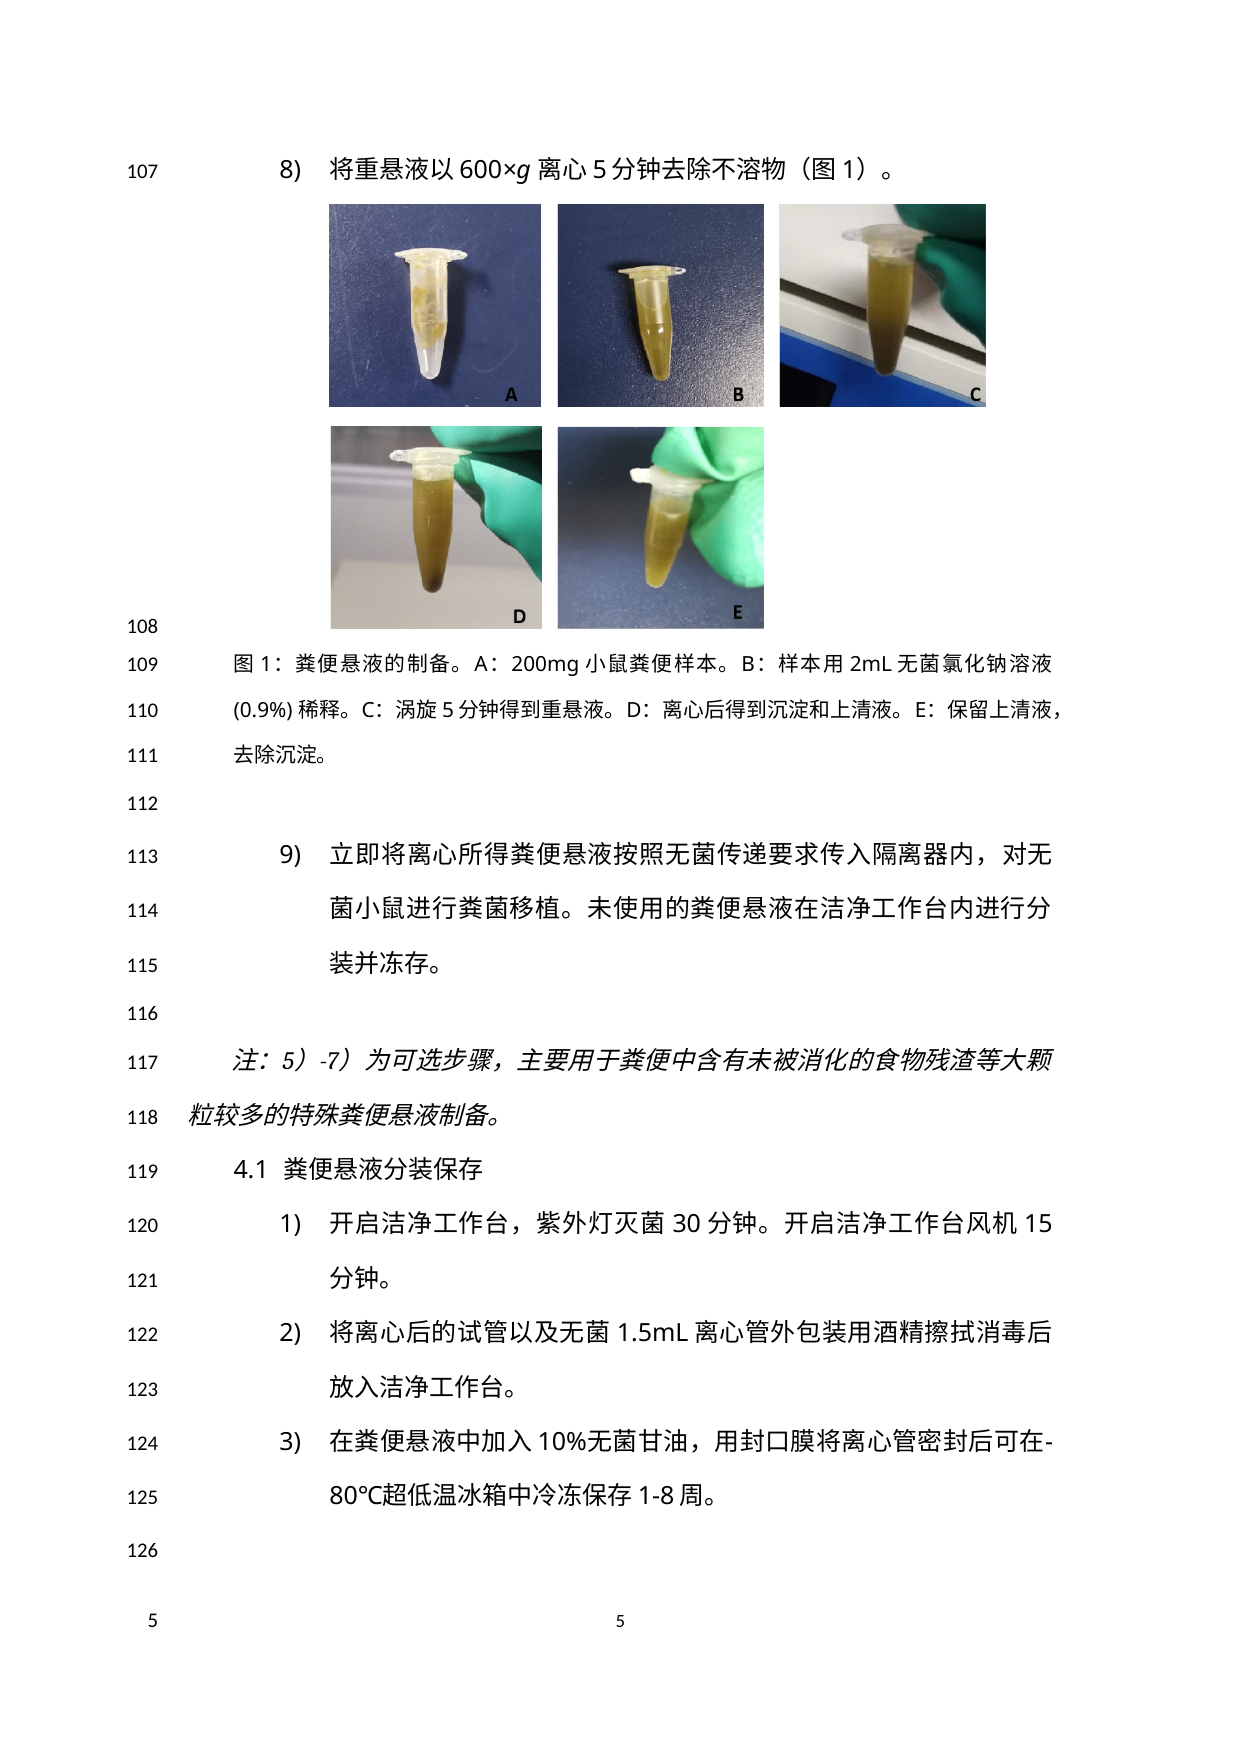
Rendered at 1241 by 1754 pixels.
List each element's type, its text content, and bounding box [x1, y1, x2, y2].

text 注：5）-7）为可选步骤，主要用于粪便中含有未被消化的食物残渣等大颗粒较多的特殊粪便悬液制备。 [187, 1041, 1053, 1131]
list 将离心后的试管以及无菌1.5mL离心管外包装用酒精擦拭消毒后放入洁净工作台。 [279, 1313, 1053, 1403]
list 立即将离心所得粪便悬液按照无菌传递要求传入隔离器内，对无菌小鼠进行粪菌移植。未使用的粪便悬液在洁净工作台内进行分装并冻存。 [279, 834, 1053, 979]
list 在粪便悬液中加入10%无菌甘油，用封口膜将离心管密封后可在-80℃超低温冰箱中冷冻保存1-8周。 [279, 1421, 1053, 1512]
text 图1：粪便悬液的制备。A：200mg小鼠粪便样本。B：样本用2mL无菌氯化钠溶液 (0.9%) 稀释。C：涡旋5分钟得到重悬液。D：离心后得到沉淀和上清液。E：保留上清液，去除沉淀。 [233, 647, 1053, 768]
list 开启洁净工作台，紫外灯灭菌30分钟。开启洁净工作台风机15分钟。 [279, 1204, 1053, 1294]
list 将重悬液以600×g 离心5分钟去除不溶物（图1）。 [279, 150, 1053, 186]
picture [329, 204, 999, 633]
list 粪便悬液分装保存 [233, 1149, 1053, 1186]
